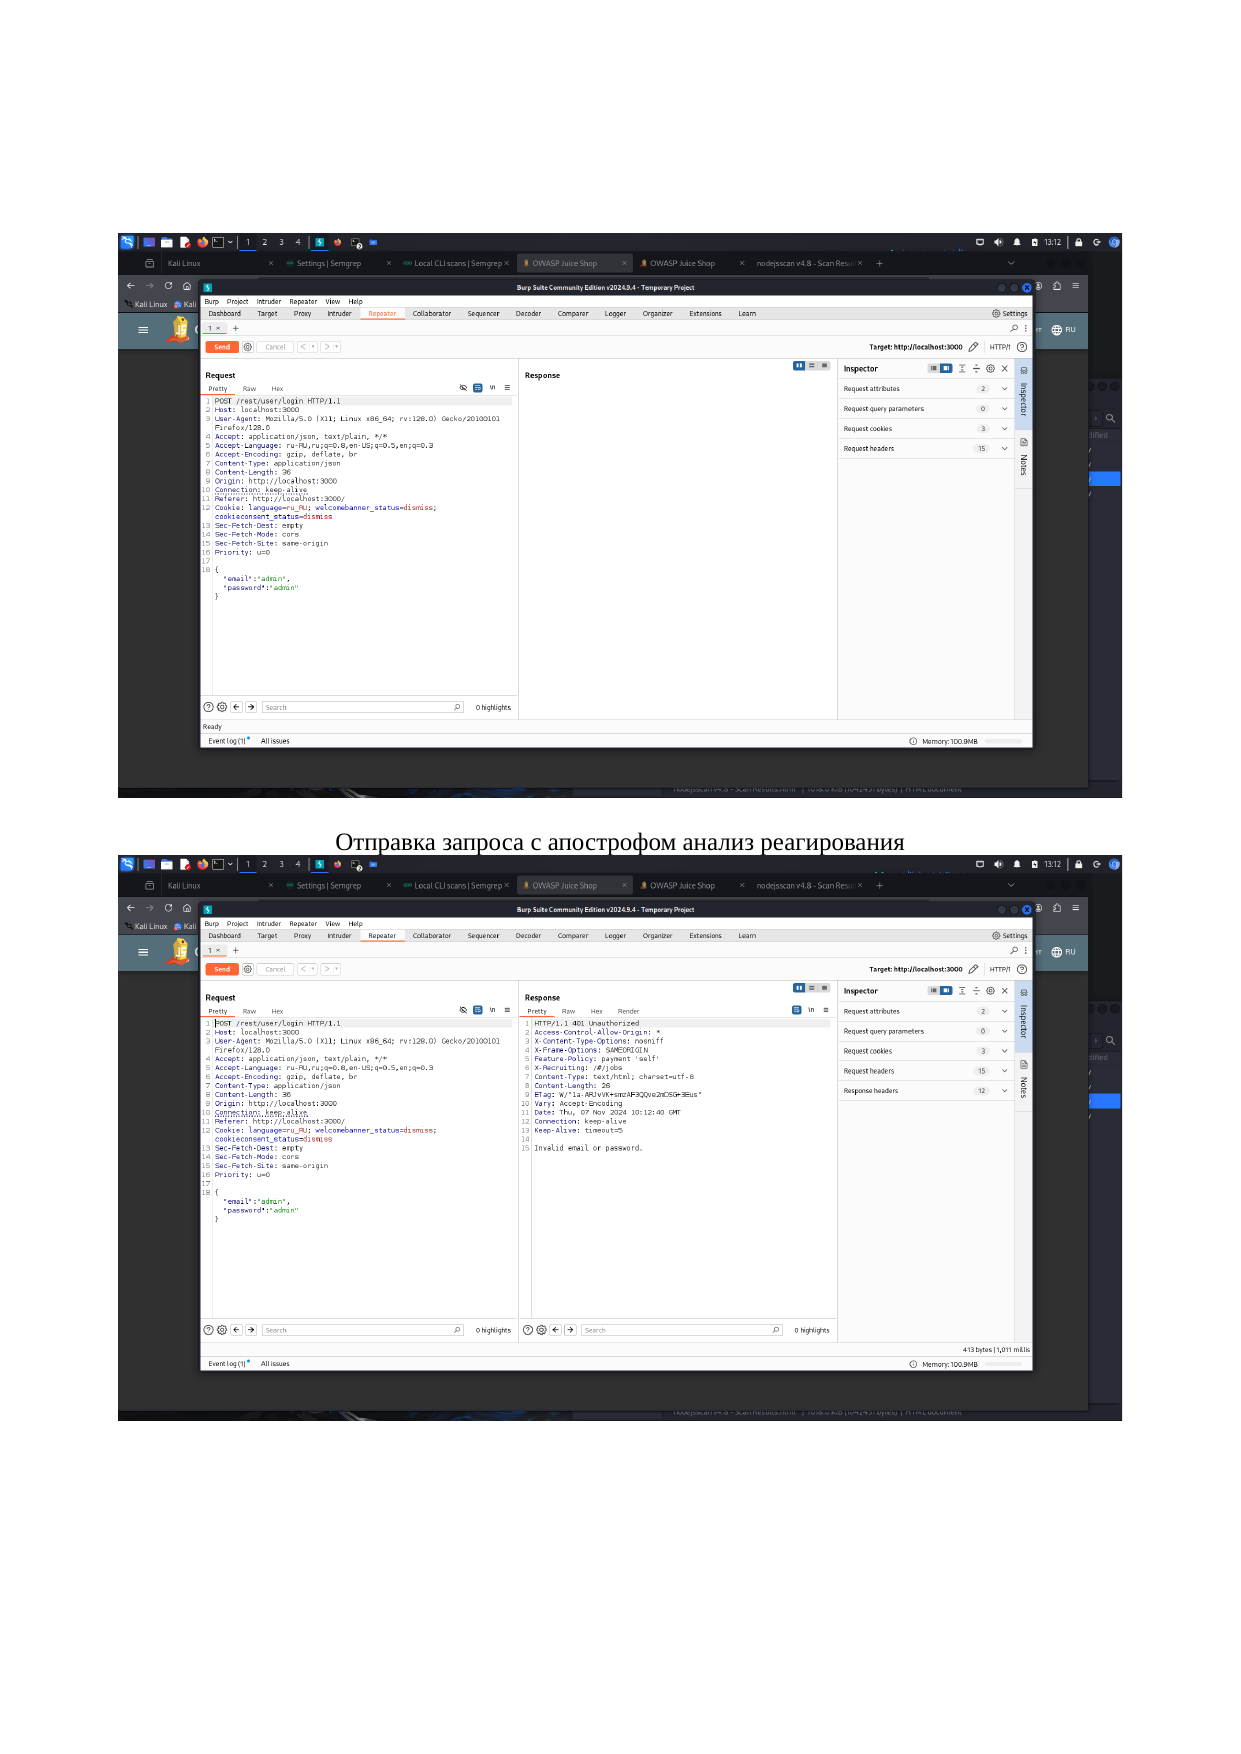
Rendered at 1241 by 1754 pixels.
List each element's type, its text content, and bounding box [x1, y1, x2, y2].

text Отправка запроса с апострофом анализ реагирования [118, 827, 1122, 855]
picture [118, 233, 1123, 798]
picture [118, 855, 1123, 1421]
